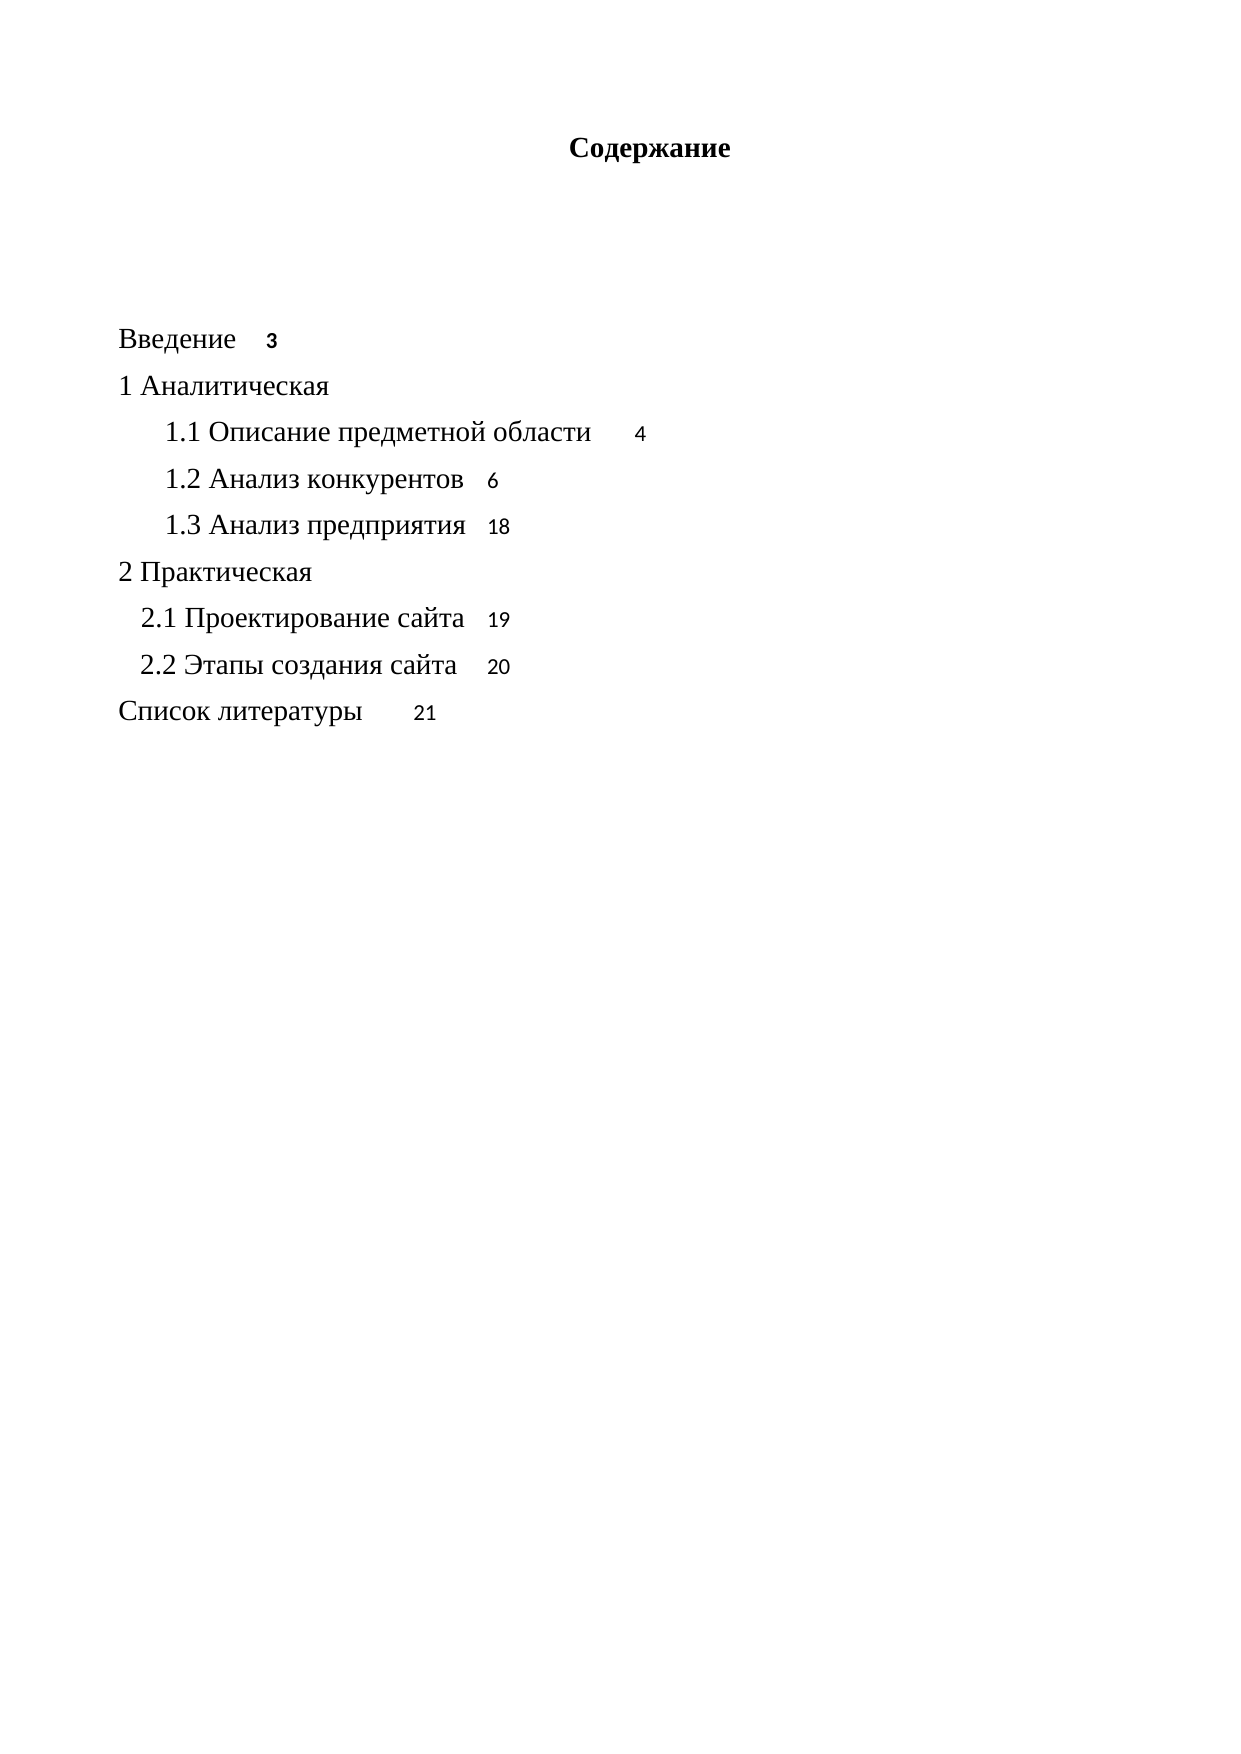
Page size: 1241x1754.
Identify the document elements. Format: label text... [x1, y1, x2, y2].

text Содержание [118, 130, 1181, 163]
